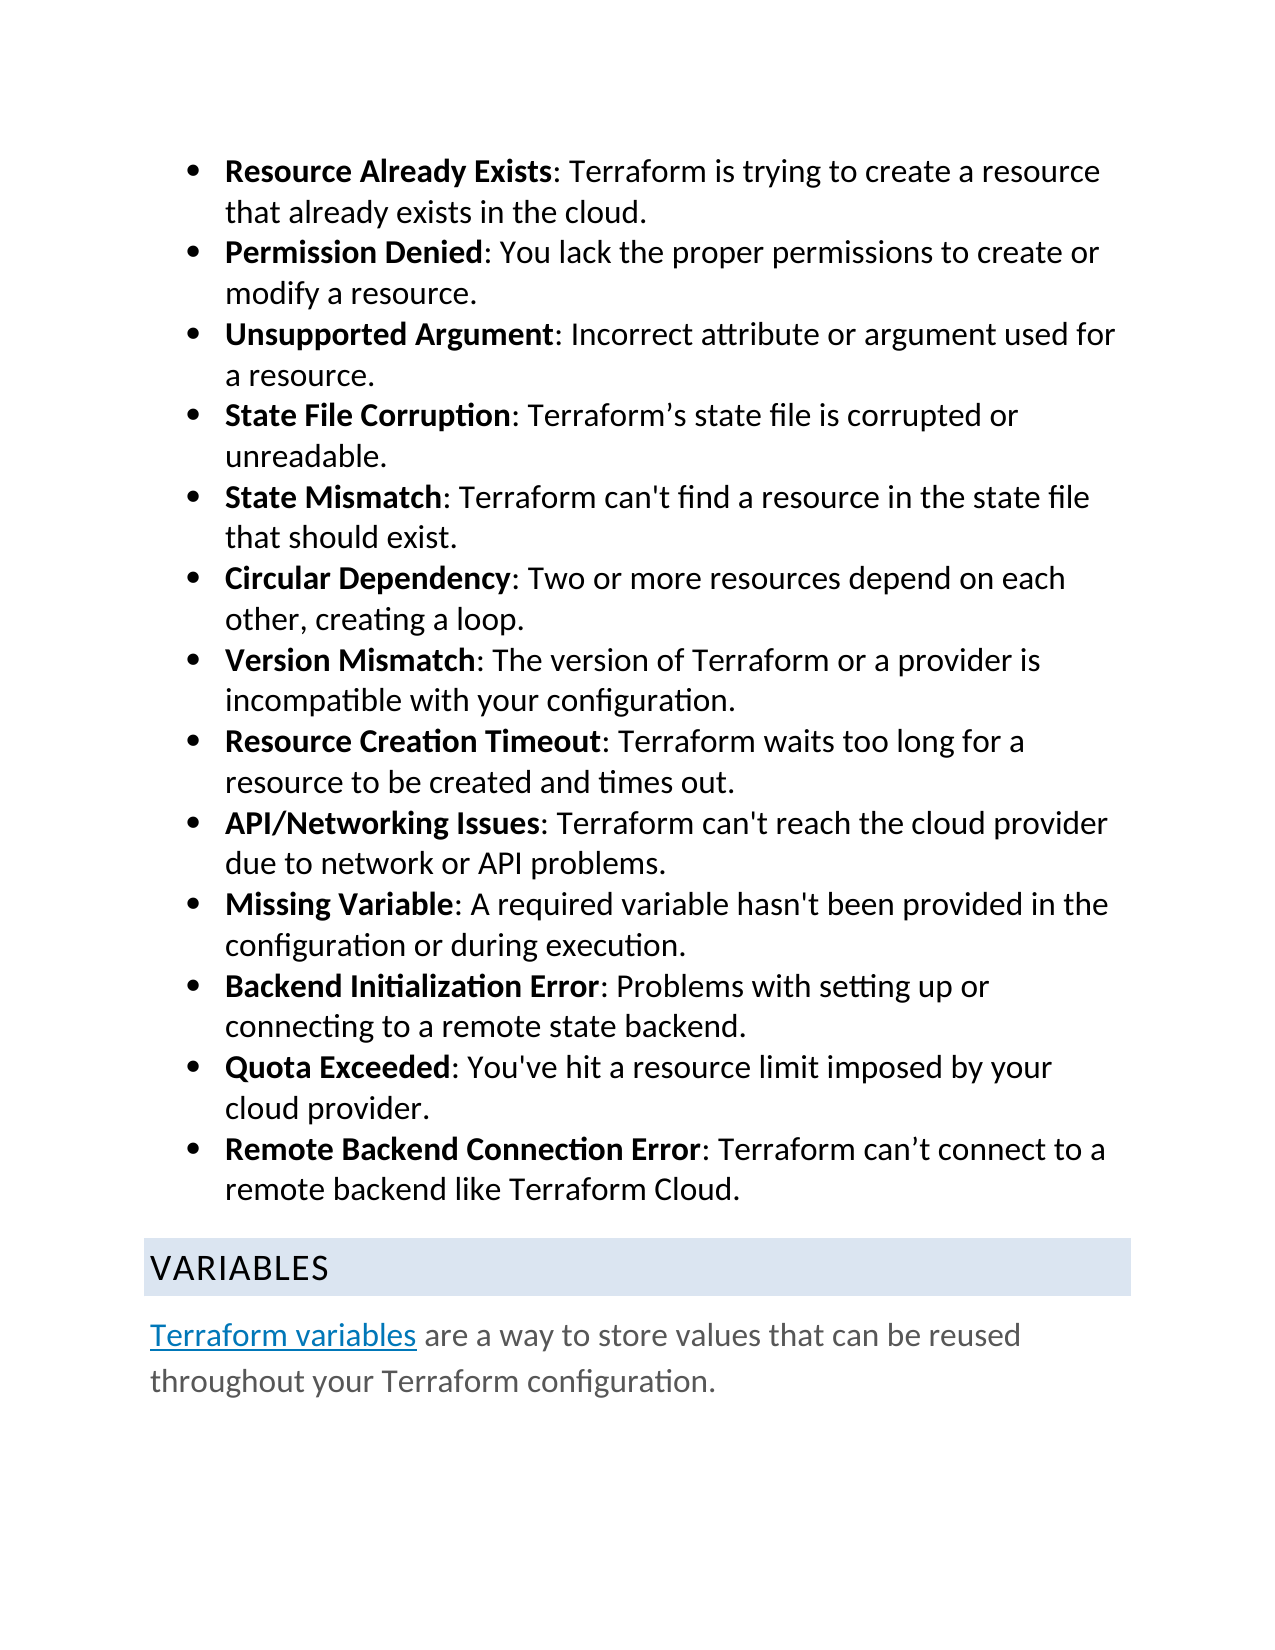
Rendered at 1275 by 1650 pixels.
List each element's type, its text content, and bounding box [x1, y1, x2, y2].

list Missing Variable: A required variable hasn't been provided in the configuration or during execution. [187, 883, 1125, 964]
list Version Mismatch: The version of Terraform or a provider is incompatible with your configuration. [187, 639, 1125, 720]
list State Mismatch: Terraform can't find a resource in the state file that should exist. [187, 476, 1125, 557]
text Terraform variables are a way to store values that can be reused throughout your Terraform configuration. [150, 1314, 1125, 1401]
list Quota Exceeded: You've hit a resource limit imposed by your cloud provider. [187, 1046, 1125, 1127]
list Resource Creation Timeout: Terraform waits too long for a resource to be created and times out. [187, 720, 1125, 802]
list Remote Backend Connection Error: Terraform can’t connect to a remote backend like Terraform Cloud. [187, 1127, 1125, 1209]
list Permission Denied: You lack the proper permissions to create or modify a resource. [187, 231, 1125, 313]
list API/Networking Issues: Terraform can't reach the cloud provider due to network or API problems. [187, 802, 1125, 883]
subtitle Variables [150, 1244, 1125, 1290]
list Backend Initialization Error: Problems with setting up or connecting to a remote state backend. [187, 964, 1125, 1046]
list State File Corruption: Terraform’s state file is corrupted or unreadable. [187, 394, 1125, 476]
list Circular Dependency: Two or more resources depend on each other, creating a loop. [187, 557, 1125, 639]
list Resource Already Exists: Terraform is trying to create a resource that already exists in the cloud. [187, 150, 1125, 231]
list Unsupported Argument: Incorrect attribute or argument used for a resource. [187, 313, 1125, 394]
